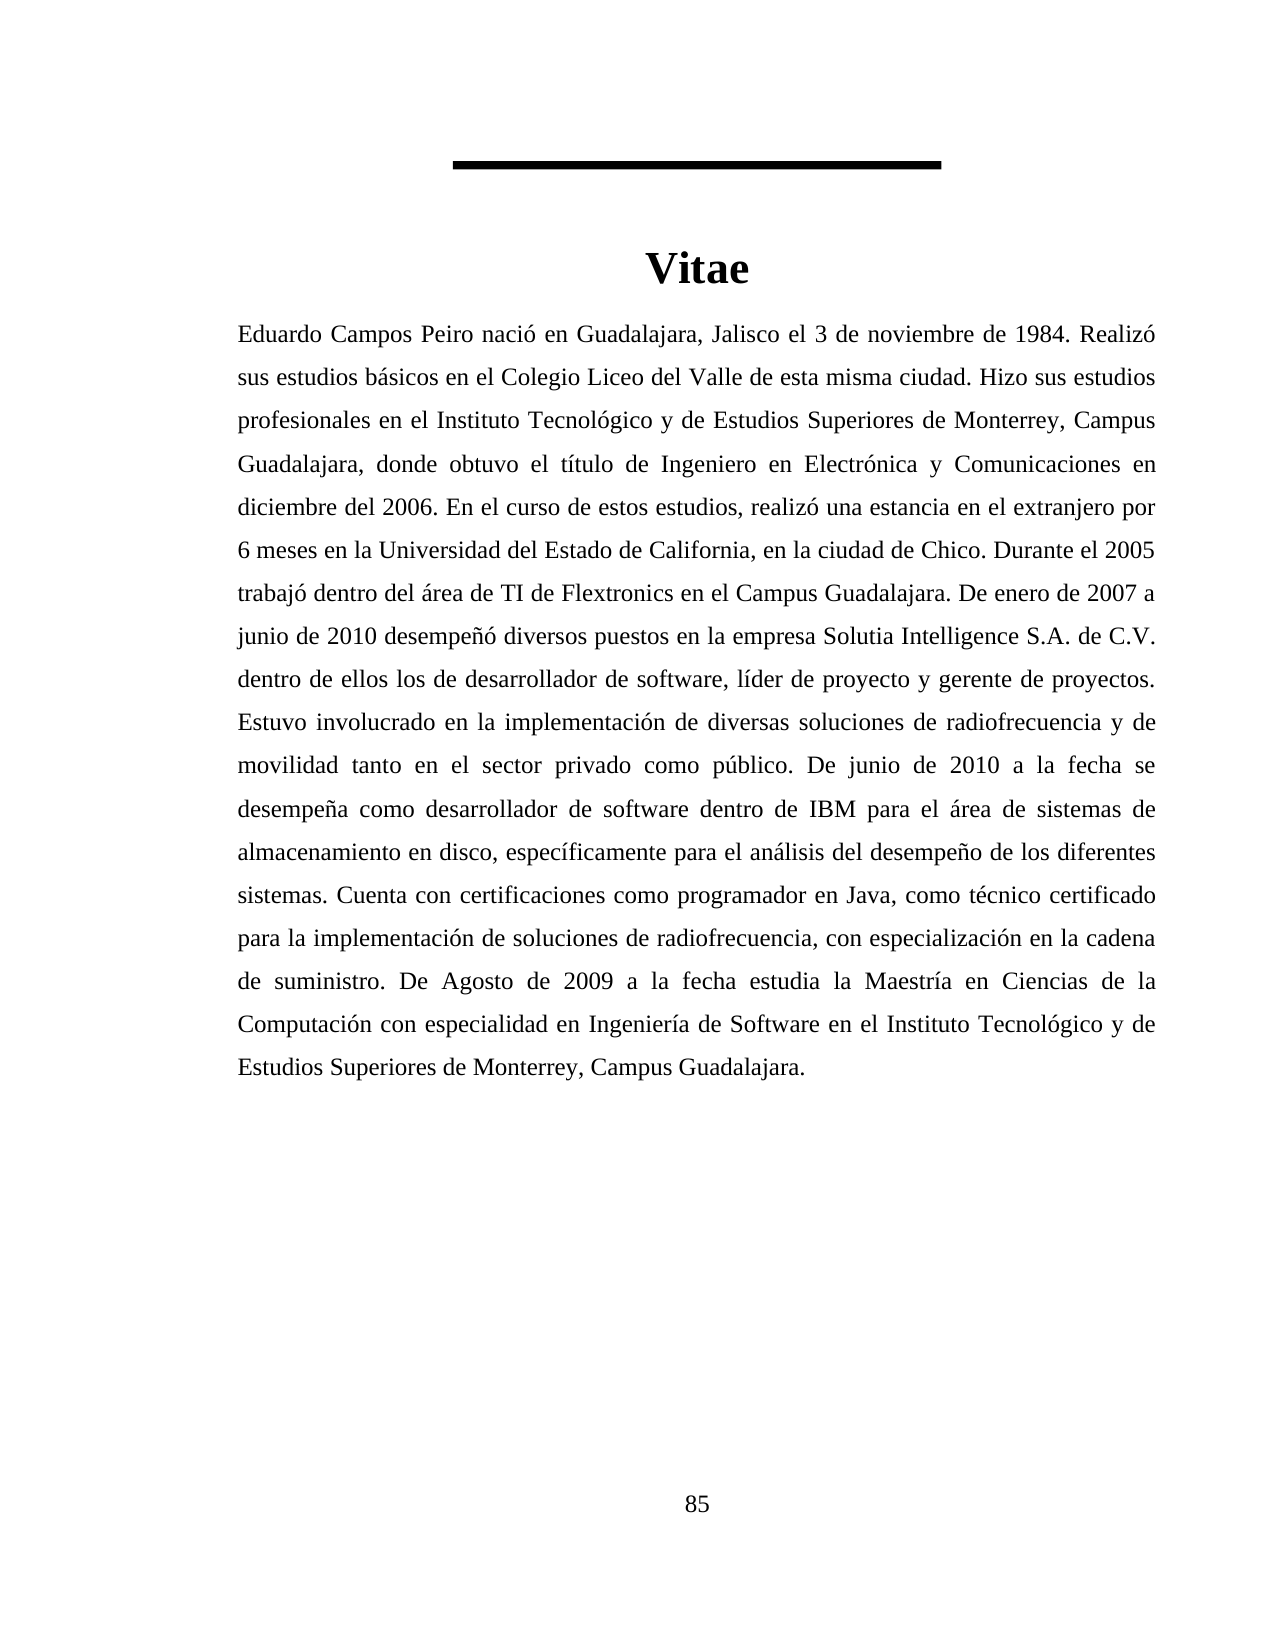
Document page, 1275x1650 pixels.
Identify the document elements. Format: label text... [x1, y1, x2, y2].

text Eduardo Campos Peiro nació en Guadalajara, Jalisco el 3 de noviembre de 1984. Realizó sus estudios básicos en el Colegio Liceo del Valle de esta misma ciudad. Hizo sus estudios profesionales en el Instituto Tecnológico y de Estudios Superiores de Monterrey, Campus Guadalajara, donde obtuvo el título de Ingeniero en Electrónica y Comunicaciones en diciembre del 2006. En el curso de estos estudios, realizó una estancia en el extranjero por 6 meses en la Universidad del Estado de California, en la ciudad de Chico. Durante el 2005 trabajó dentro del área de TI de Flextronics en el Campus Guadalajara. De enero de 2007 a junio de 2010 desempeñó diversos puestos en la empresa Solutia Intelligence S.A. de C.V. dentro de ellos los de desarrollador de software, líder de proyecto y gerente de proyectos. Estuvo involucrado en la implementación de diversas soluciones de radiofrecuencia y de movilidad tanto en el sector privado como público. De junio de 2010 a la fecha se desempeña como desarrollador de software dentro de IBM para el área de sistemas de almacenamiento en disco, específicamente para el análisis del desempeño de los diferentes sistemas. Cuenta con certificaciones como programador en Java, como técnico certificado para la implementación de soluciones de radiofrecuencia, con especialización en la cadena de suministro. De Agosto de 2009 a la fecha estudia la Maestría en Ciencias de la Computación con especialidad en Ingeniería de Software en el Instituto Tecnológico y de Estudios Superiores de Monterrey, Campus Guadalajara. [237, 319, 1157, 1081]
text Vitae [237, 240, 1157, 293]
